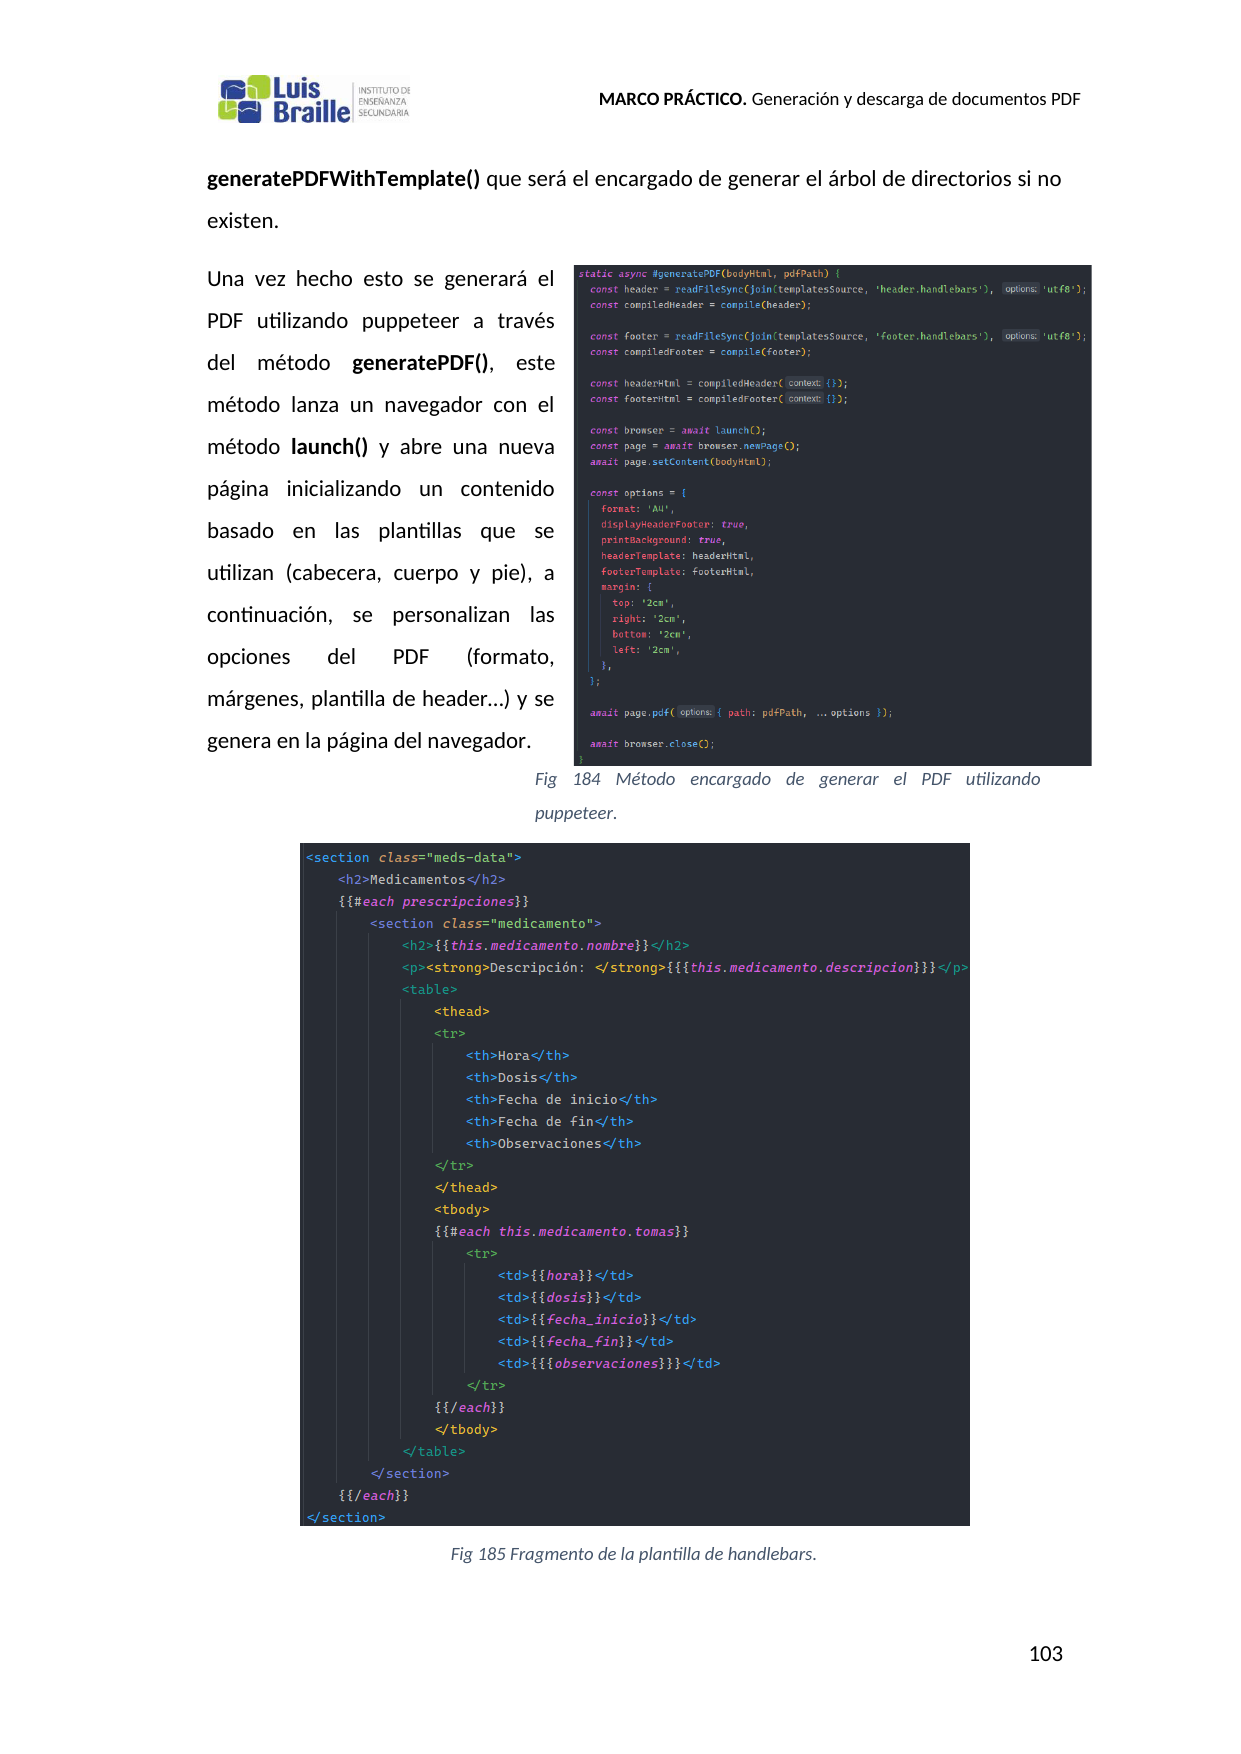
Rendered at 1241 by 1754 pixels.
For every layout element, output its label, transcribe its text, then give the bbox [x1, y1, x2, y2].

text Fig 183 Fragmento de la plantilla de handlebars. [207, 1542, 1063, 1565]
picture [300, 843, 970, 1526]
picture [573, 265, 1092, 766]
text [207, 164, 1063, 234]
